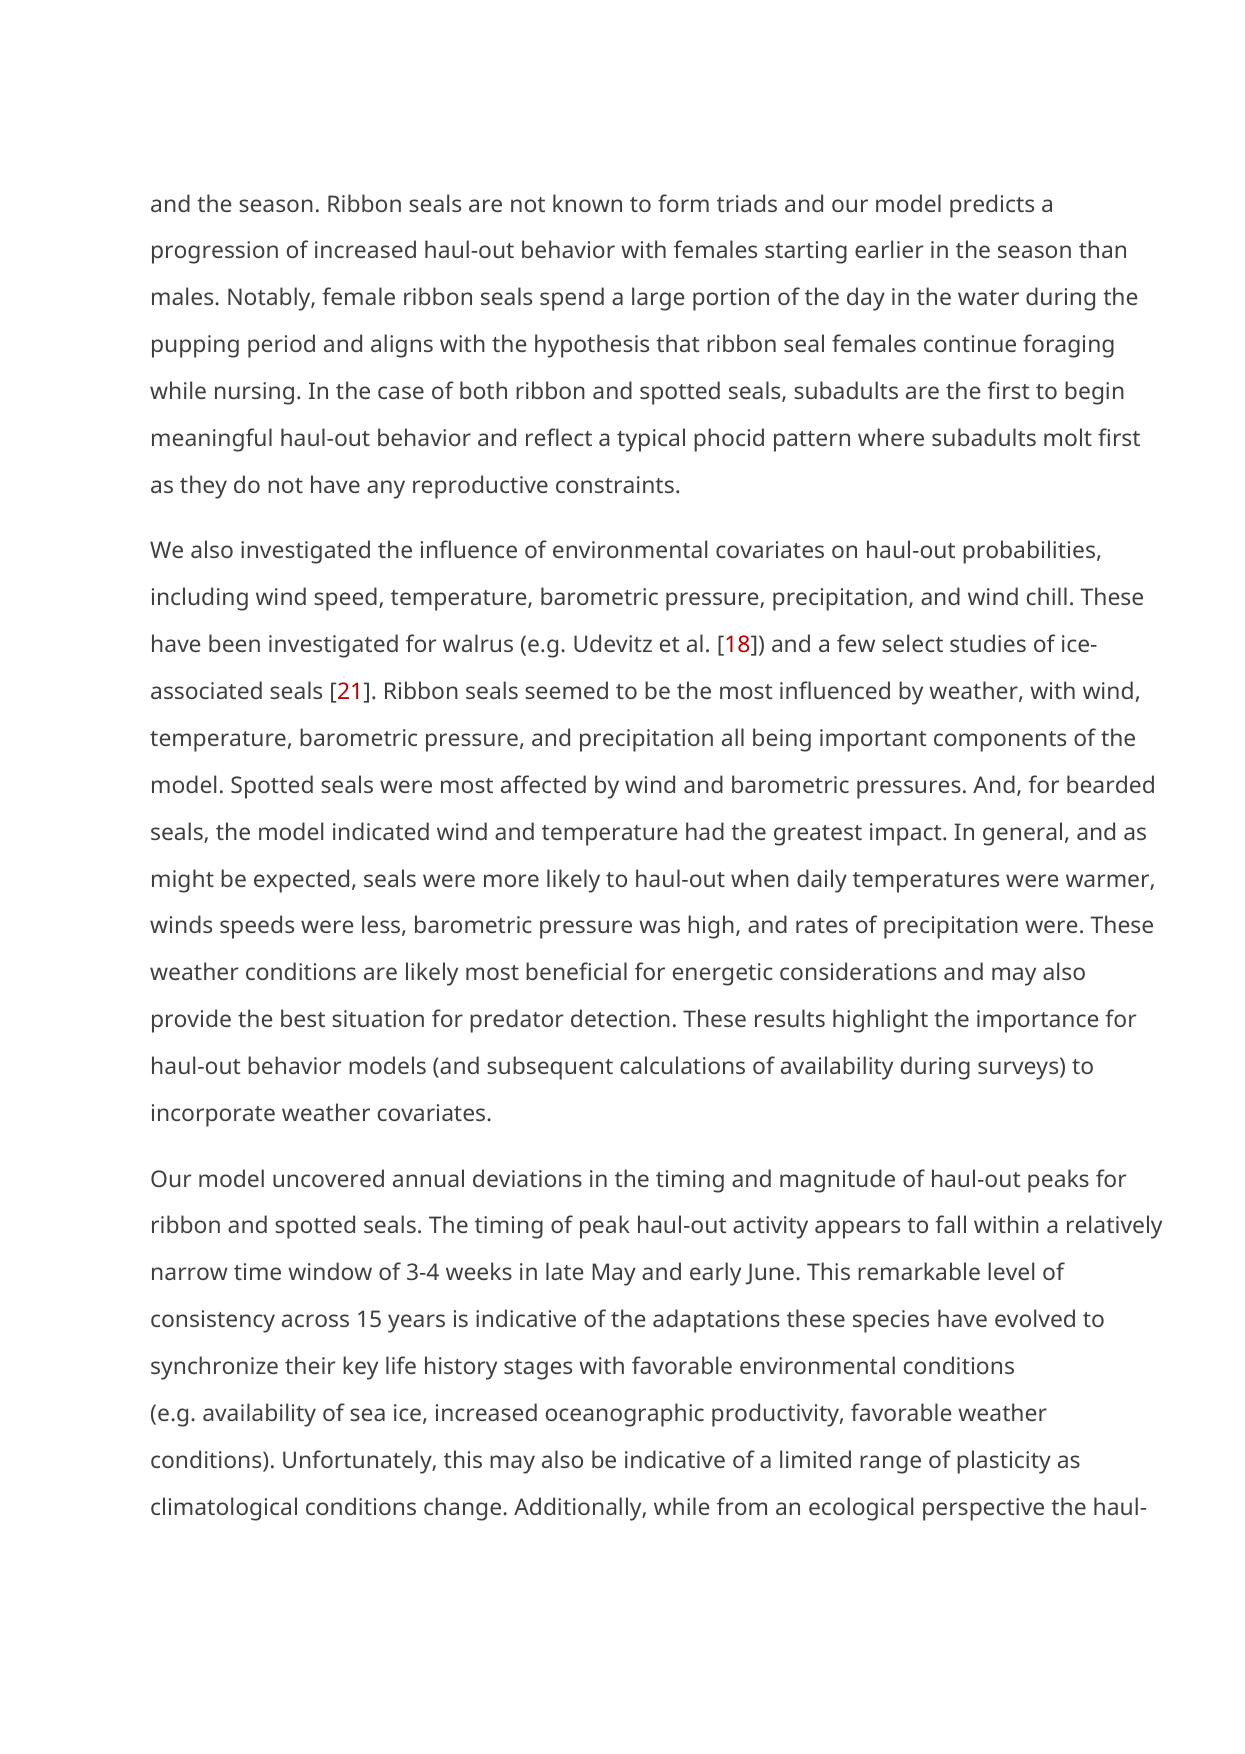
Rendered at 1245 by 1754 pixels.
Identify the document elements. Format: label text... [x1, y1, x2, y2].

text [150, 1162, 1170, 1522]
text We also investigated the influence of environmental covariates on haul-out probabilities, including wind speed, temperature, barometric pressure, precipitation, and wind chill. These have been investigated for walrus (e.g. Udevitz et al. [18]) and a few select studies of ice-associated seals [21]. Ribbon seals seemed to be the most influenced by weather, with wind, temperature, barometric pressure, and precipitation all being important components of the model. Spotted seals were most affected by wind and barometric pressures. And, for bearded seals, the model indicated wind and temperature had the greatest impact. In general, and as might be expected, seals were more likely to haul-out when daily temperatures were warmer, winds speeds were less, barometric pressure was high, and rates of precipitation were. These weather conditions are likely most beneficial for energetic considerations and may also provide the best situation for predator detection. These results highlight the importance for haul-out behavior models (and subsequent calculations of availability during surveys) to incorporate weather covariates. [150, 534, 1170, 1128]
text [150, 187, 1170, 500]
